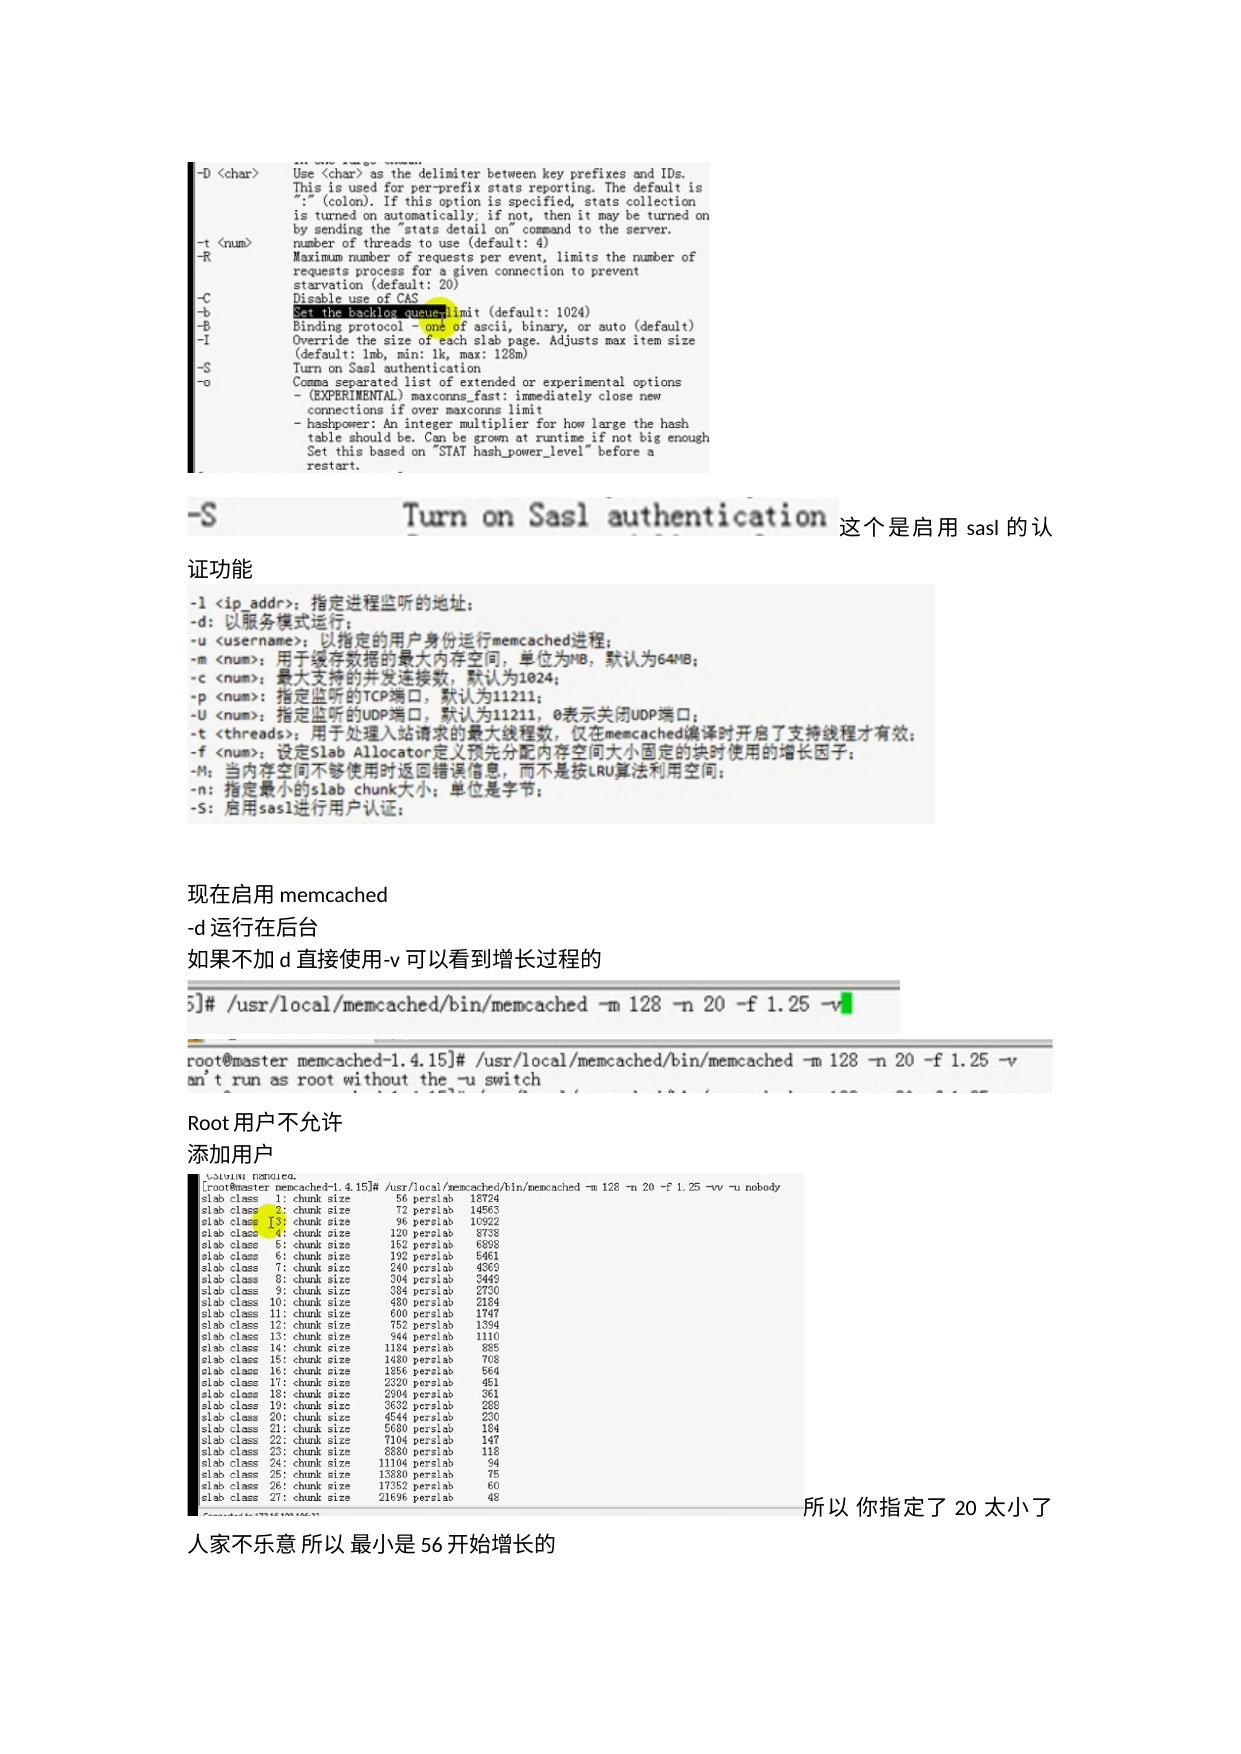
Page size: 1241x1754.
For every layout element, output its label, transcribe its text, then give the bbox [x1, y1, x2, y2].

text 现在启用memcached [187, 877, 1053, 909]
text 如果不加d 直接使用-v 可以看到增长过程的 [187, 942, 1053, 974]
picture [187, 497, 839, 536]
picture [187, 162, 710, 473]
picture [187, 1174, 804, 1516]
picture [187, 584, 935, 824]
text 添加用户 [187, 1137, 1053, 1169]
picture [187, 980, 900, 1034]
picture [187, 1039, 1053, 1093]
text -d运行在后台 [187, 909, 1053, 942]
text Root用户不允许 [187, 1104, 1053, 1137]
